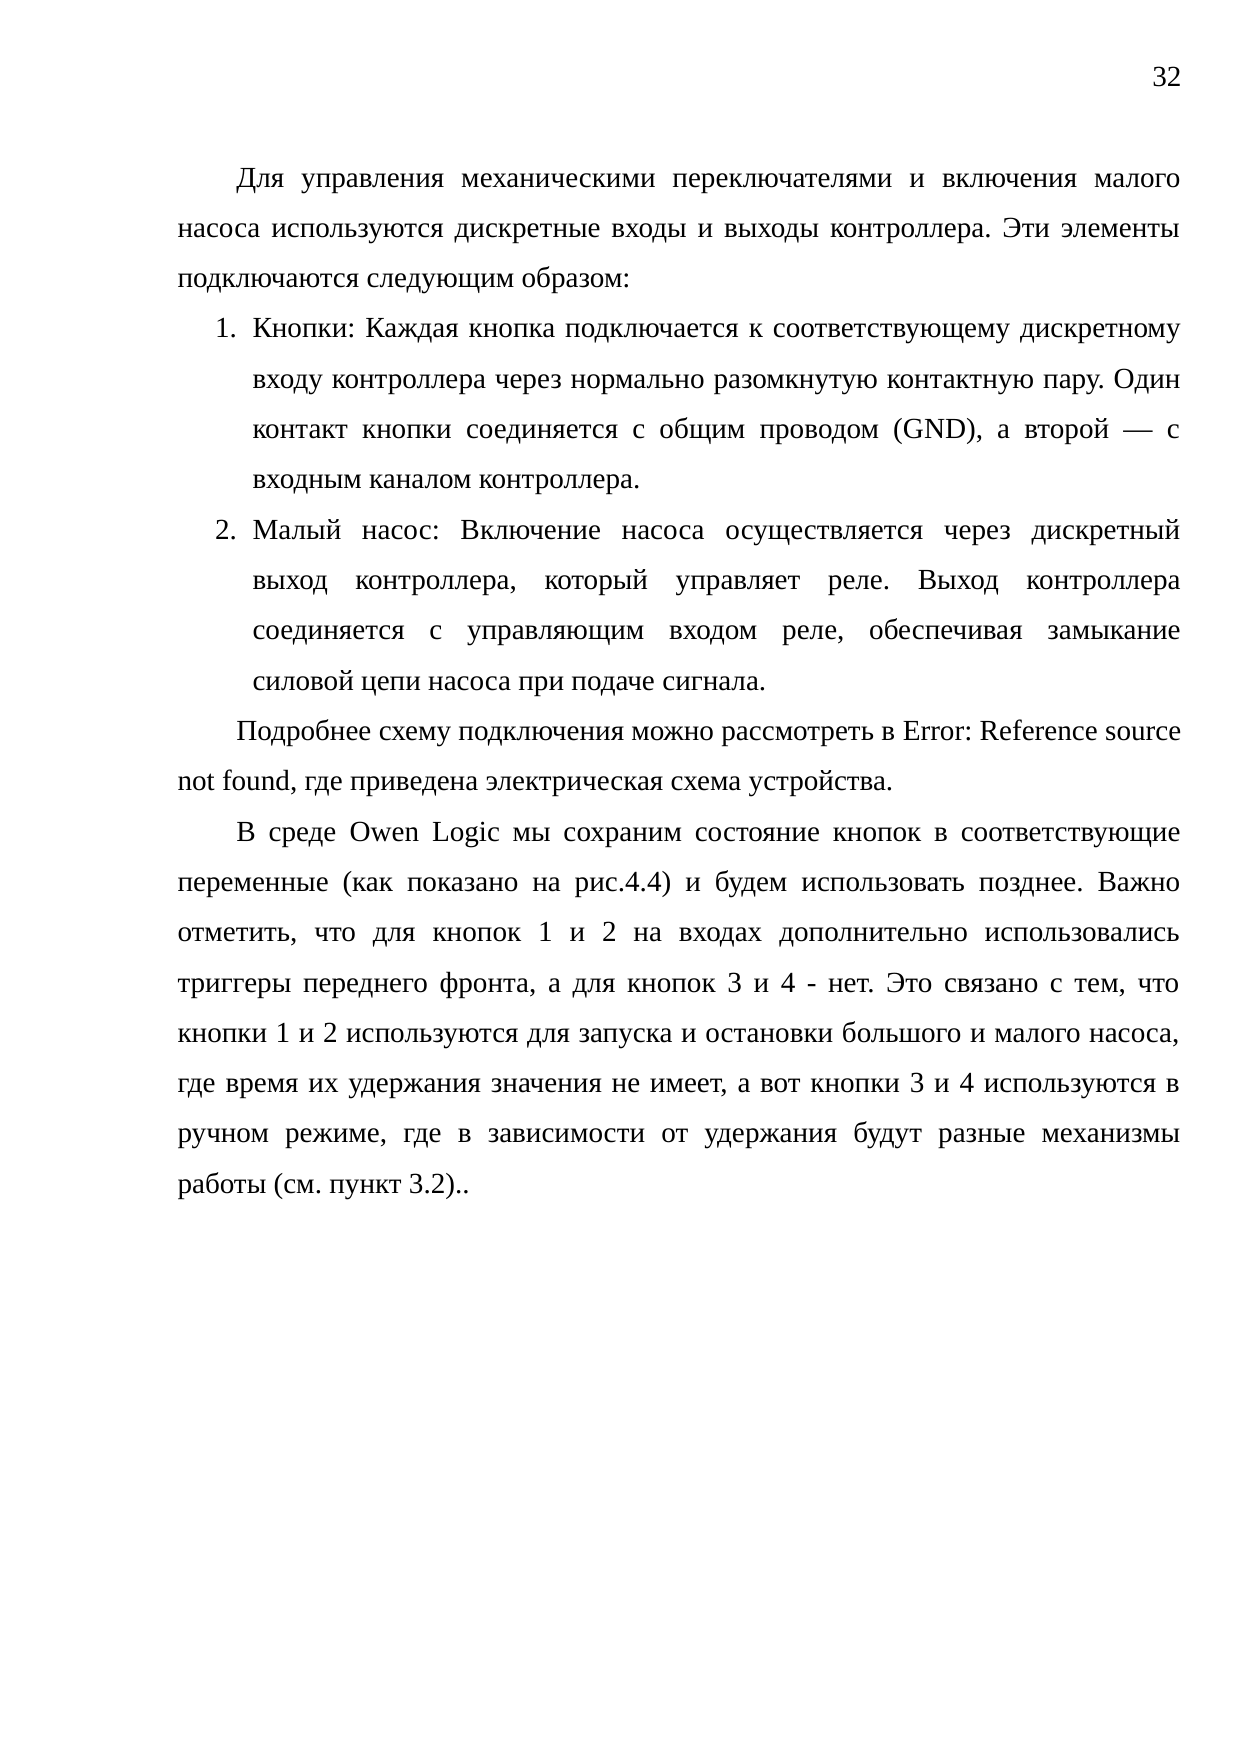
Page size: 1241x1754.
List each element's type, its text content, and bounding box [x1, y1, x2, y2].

list Малый насос: Включение насоса осуществляется через дискретный выход контроллера, который управляет реле. Выход контроллера соединяется с управляющим входом реле, обеспечивая замыкание силовой цепи насоса при подаче сигнала. [215, 512, 1181, 696]
list Кнопки: Каждая кнопка подключается к соответствующему дискретному входу контроллера через нормально разомкнутую контактную пару. Один контакт кнопки соединяется с общим проводом (GND), а второй — с входным каналом контроллера. [215, 311, 1181, 495]
text Для управления механическими переключателями и включения малого насоса используются дискретные входы и выходы контроллера. Эти элементы подключаются следующим образом: [177, 160, 1181, 294]
text В среде Owen Logic мы сохраним состояние кнопок в соответствующие переменные (как показано на рис.4.4) и будем использовать позднее. Важно отметить, что для кнопок 1 и 2 на входах дополнительно использовались триггеры переднего фронта, а для кнопок 3 и 4 - нет. Это связано с тем, что кнопки 1 и 2 используются для запуска и остановки большого и малого насоса, где время их удержания значения не имеет, а вот кнопки 3 и 4 используются в ручном режиме, где в зависимости от удержания будут разные механизмы работы (см. пункт 3.2).. [177, 814, 1181, 1199]
